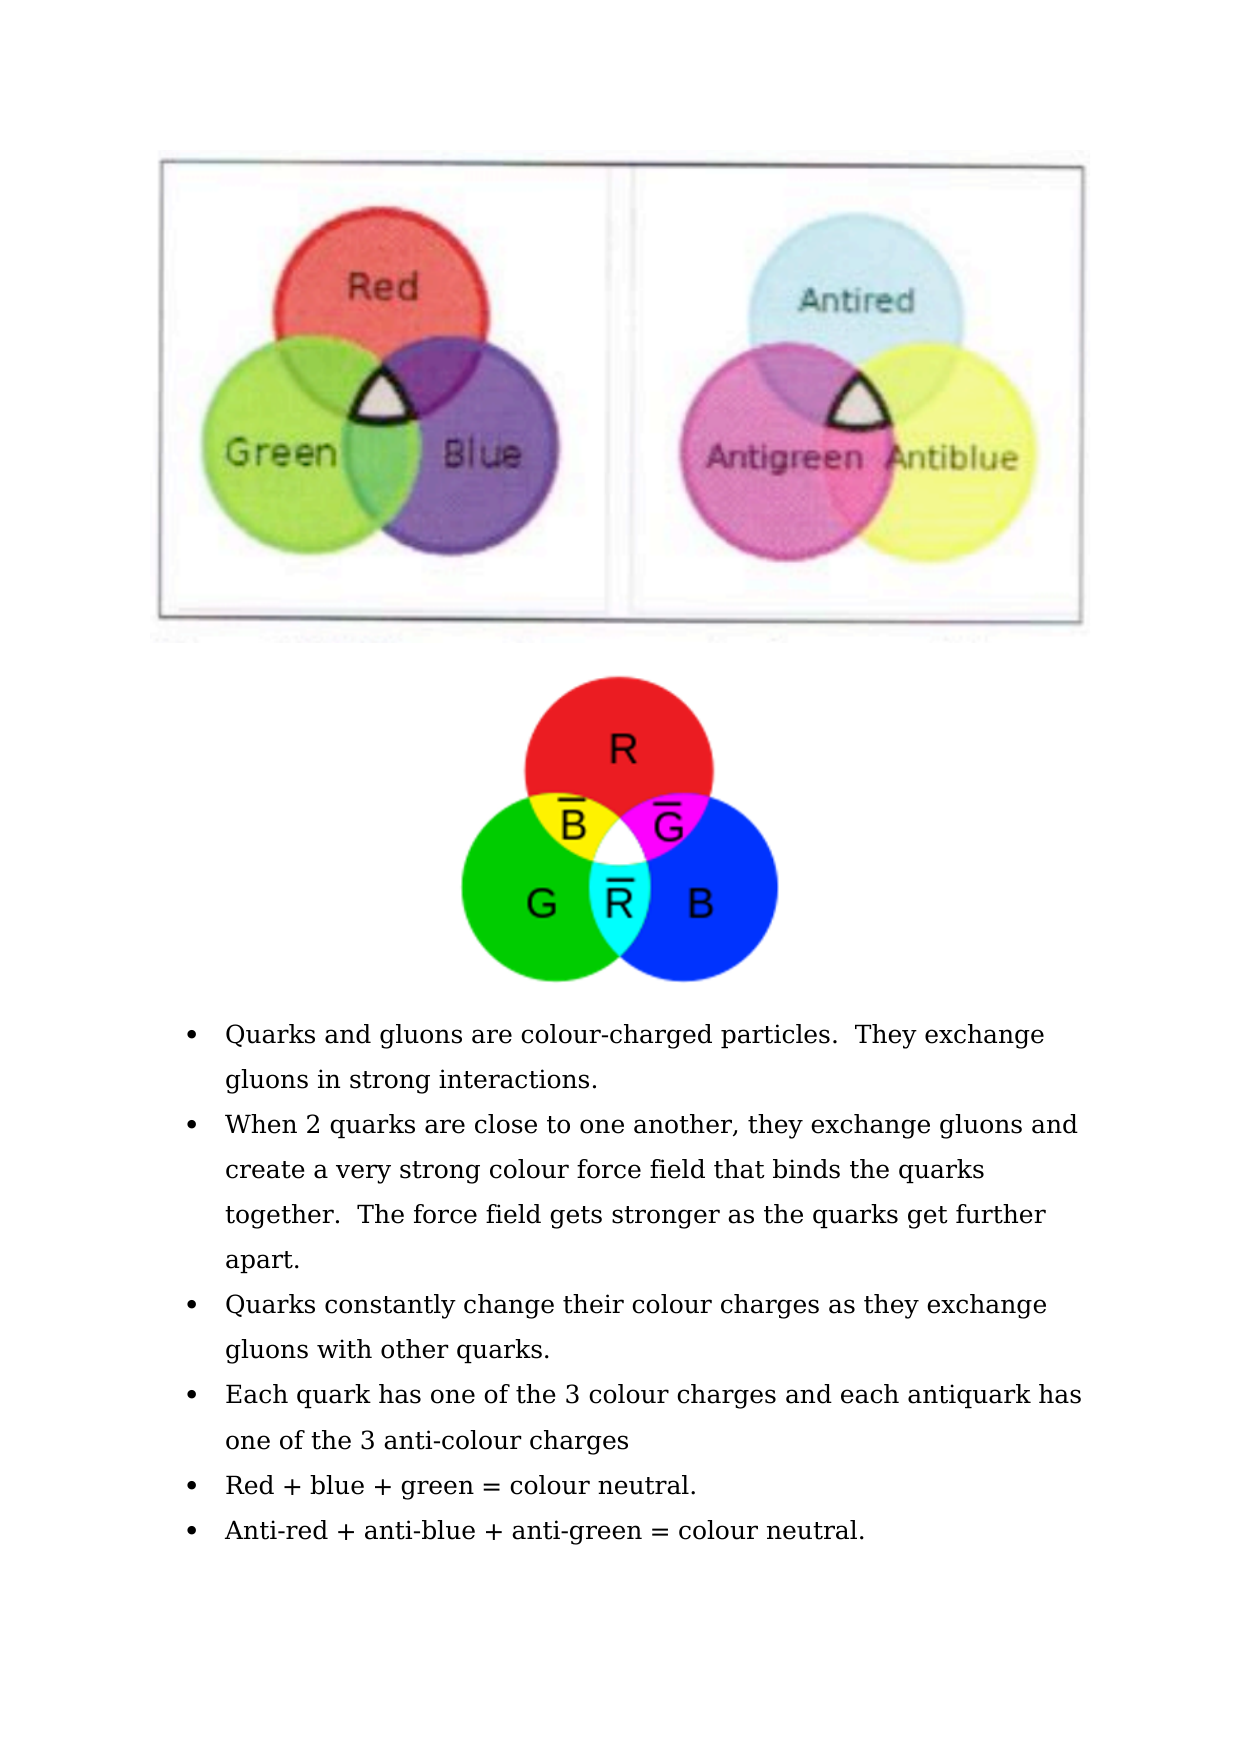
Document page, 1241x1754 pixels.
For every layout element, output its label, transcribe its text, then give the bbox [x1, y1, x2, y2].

list Red + blue + green = colour neutral. [187, 1469, 1090, 1499]
picture [456, 673, 784, 988]
list When 2 quarks are close to one another, they exchange gluons and create a very strong colour force field that binds the quarks together. The force field gets stronger as the quarks get further apart. [187, 1109, 1090, 1274]
list Anti-red + anti-blue + anti-green = colour neutral. [187, 1514, 1090, 1545]
list Each quark has one of the 3 colour charges and each antiquark has one of the 3 anti-colour charges [187, 1379, 1090, 1454]
list Quarks and gluons are colour-charged particles. They exchange gluons in strong interactions. [187, 1018, 1090, 1094]
list Quarks constantly change their colour charges as they exchange gluons with other quarks. [187, 1289, 1090, 1364]
picture [150, 150, 1091, 643]
